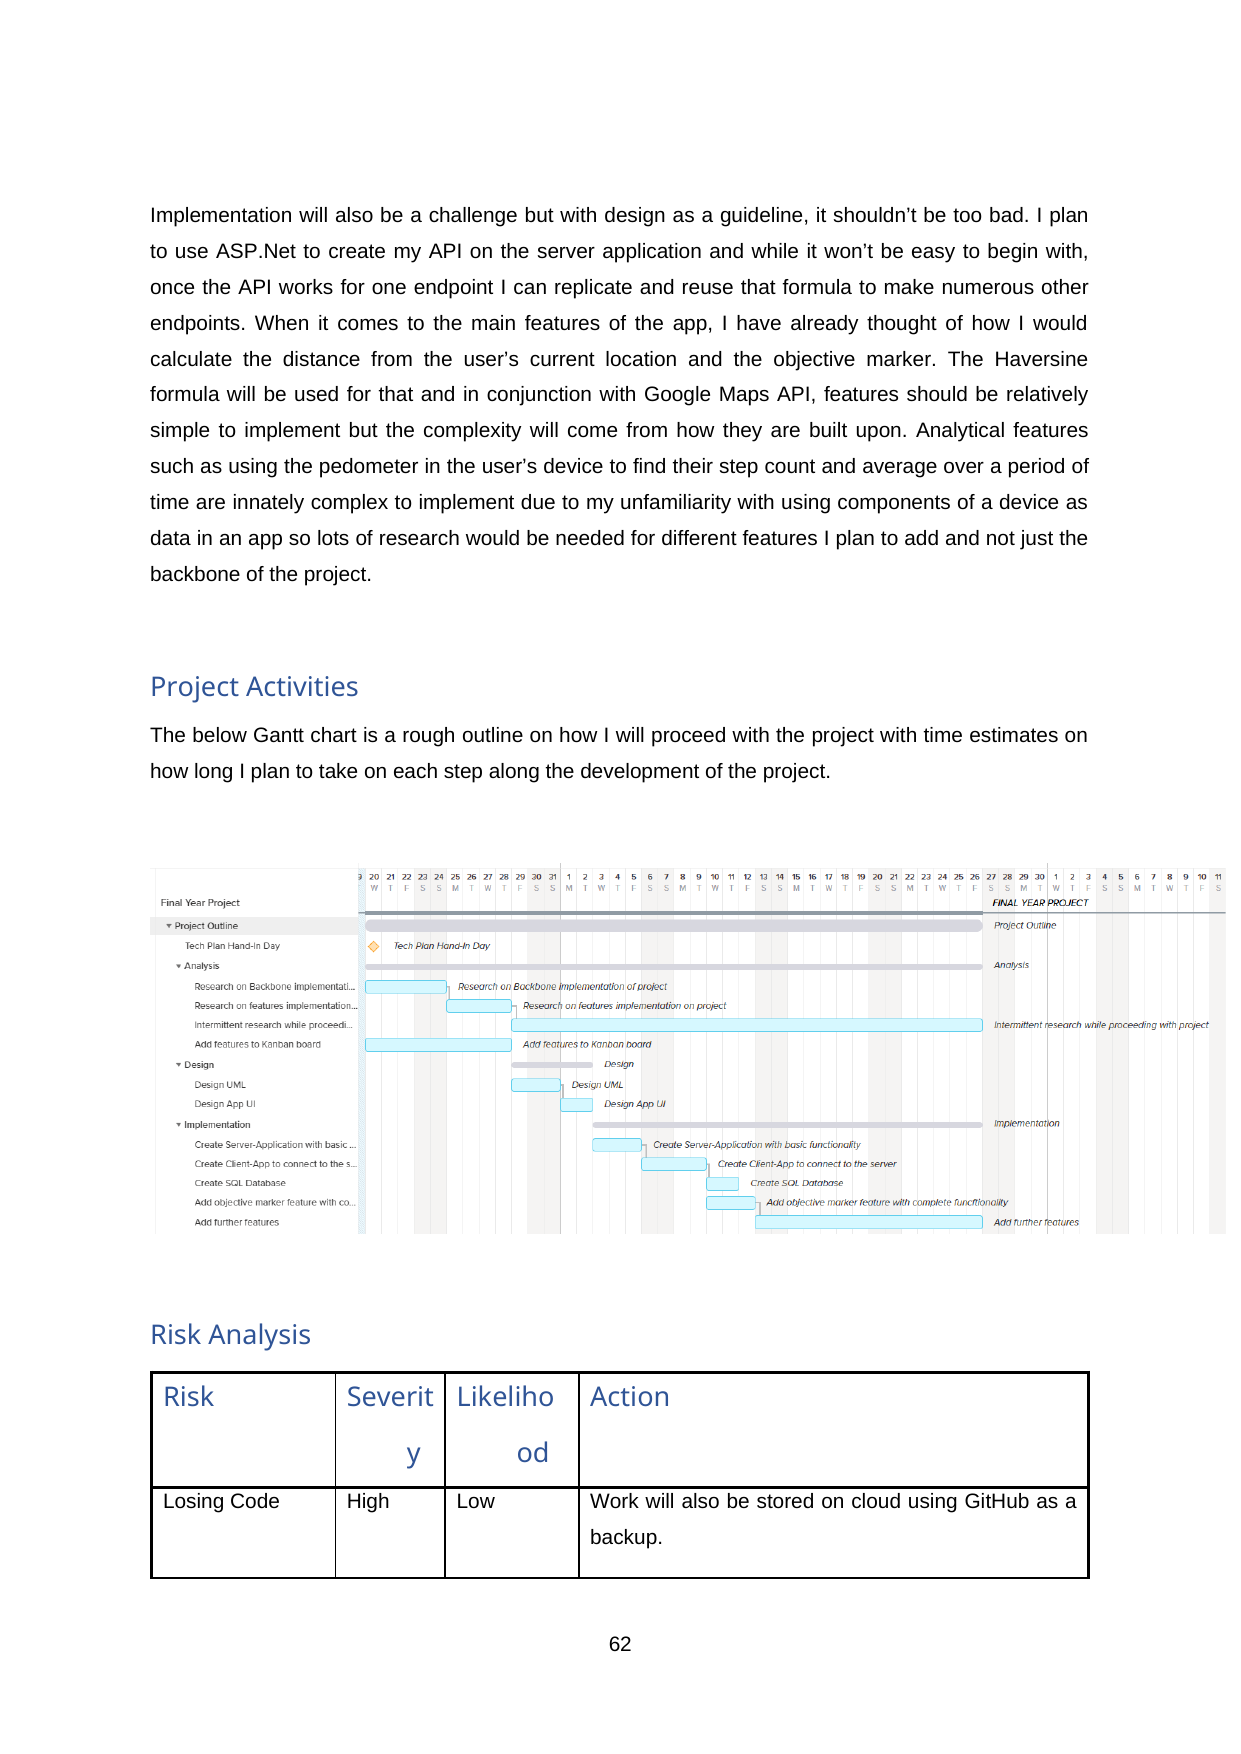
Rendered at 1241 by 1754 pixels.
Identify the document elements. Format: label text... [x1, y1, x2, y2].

table_header Action [580, 1374, 1087, 1486]
table_header Likelihood [446, 1374, 578, 1486]
subtitle Risk Analysis [150, 1315, 1090, 1352]
table_cell Work will also be stored on cloud using GitHub as a backup. [580, 1489, 1087, 1577]
table_cell Losing Code [153, 1489, 335, 1577]
subtitle Project Activities [150, 667, 1090, 704]
table_cell High [336, 1489, 444, 1577]
picture [150, 863, 1226, 1234]
table_header Risk [153, 1374, 335, 1486]
table_cell Low [446, 1489, 578, 1577]
text Implementation will also be a challenge but with design as a guideline, it shouldn’t be too bad. I plan to use ASP.Net to create my API on the server application and while it won’t be easy to begin with, once the API works for one endpoint I can replicate and reuse that formula to make numerous other endpoints. When it comes to the main features of the app, I have already thought of how I would calculate the distance from the user’s current location and the objective marker. The Haversine formula will be used for that and in conjunction with Google Maps API, features should be relatively simple to implement but the complexity will come from how they are built upon. Analytical features such as using the pedometer in the user’s device to find their step count and average over a period of time are innately complex to implement due to my unfamiliarity with using components of a device as data in an app so lots of research would be needed for different features I plan to add and not just the backbone of the project. [150, 203, 1090, 586]
table_header Severity [336, 1374, 444, 1486]
text The below Gantt chart is a rough outline on how I will proceed with the project with time estimates on how long I plan to take on each step along the development of the project. [150, 746, 1090, 782]
